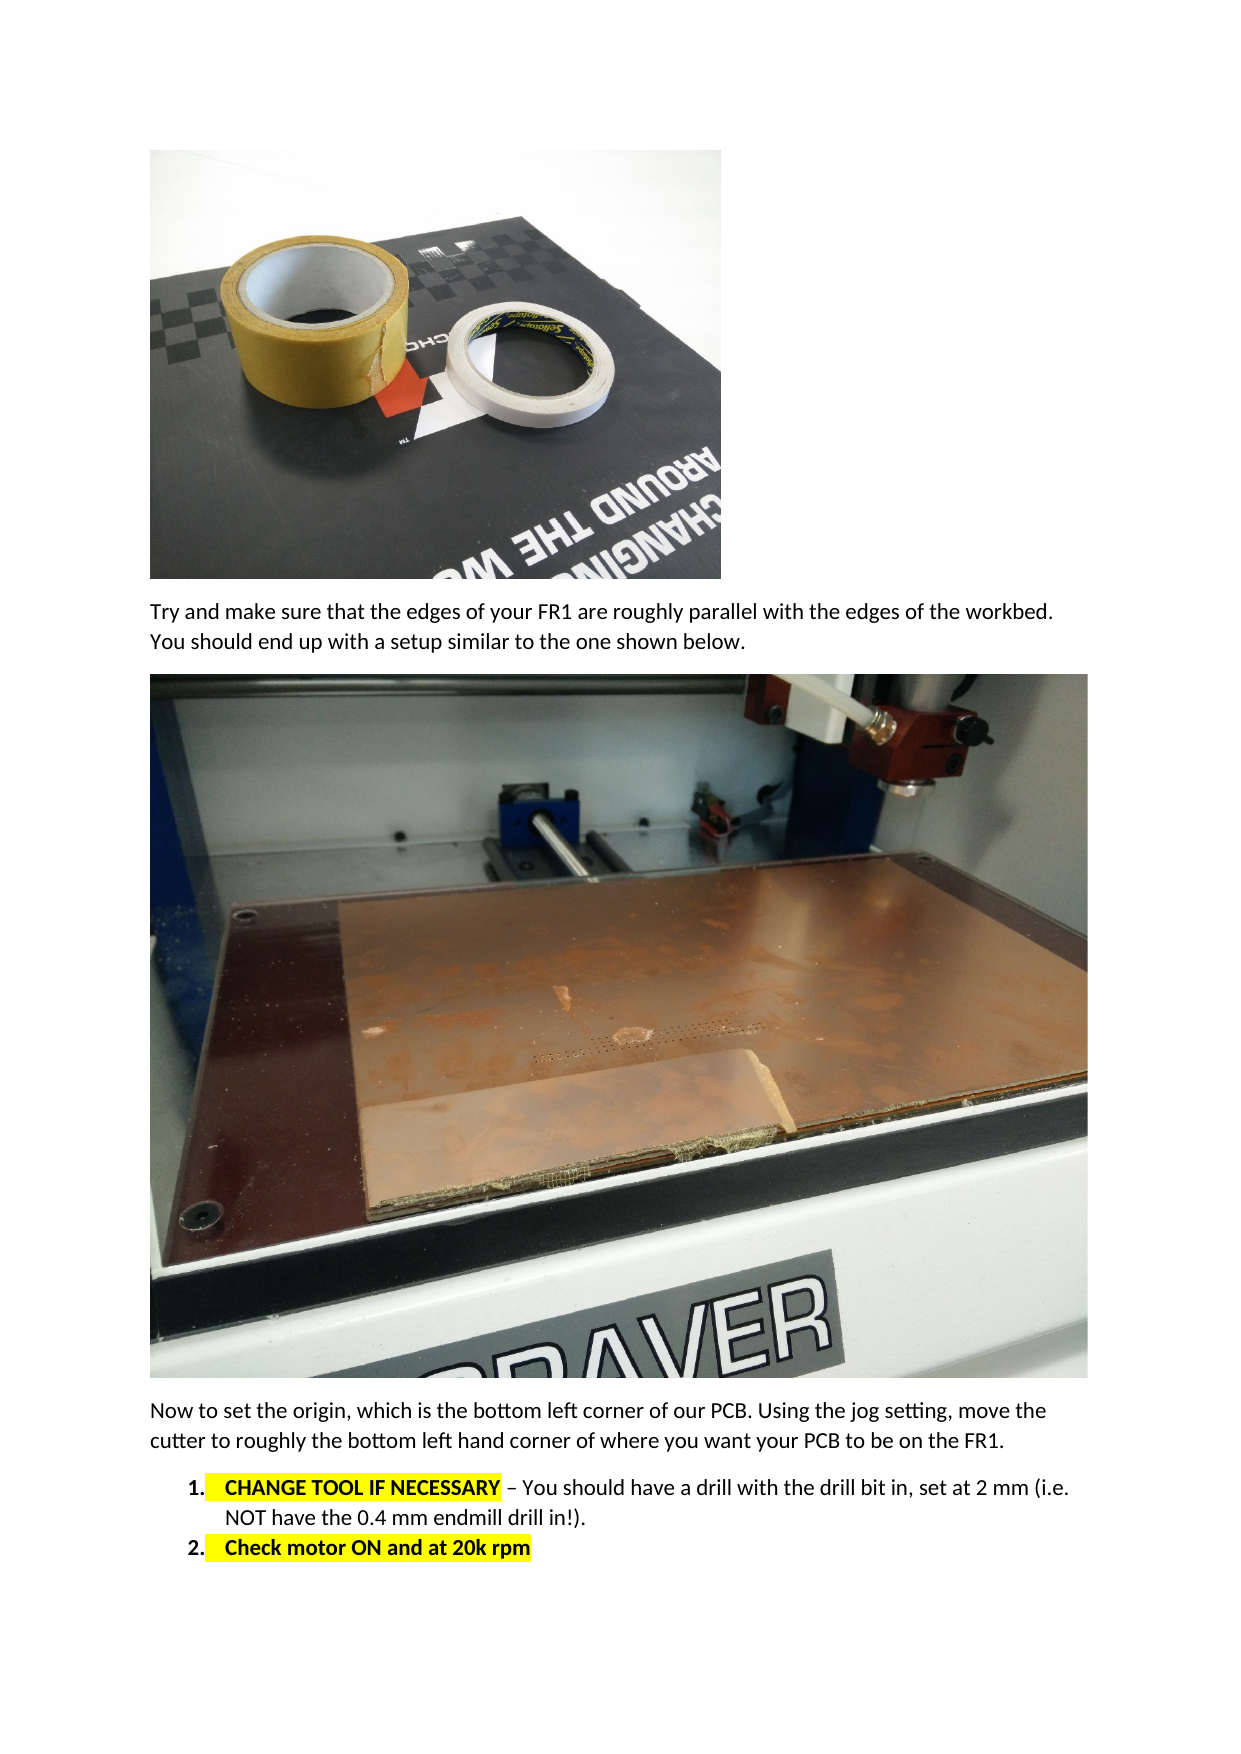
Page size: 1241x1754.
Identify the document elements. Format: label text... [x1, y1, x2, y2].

picture [150, 150, 721, 579]
text Now to set the origin, which is the bottom left corner of our PCB. Using the jog setting, move the cutter to roughly the bottom left hand corner of where you want your PCB to be on the FR1. [150, 1396, 1090, 1454]
list Check motor ON and at 20k rpm [187, 1533, 1090, 1562]
picture [150, 674, 1088, 1378]
text Try and make sure that the edges of your FR1 are roughly parallel with the edges of the workbed. You should end up with a setup similar to the one shown below. [150, 597, 1090, 655]
list CHANGE TOOL IF NECESSARY – You should have a drill with the drill bit in, set at 2 mm (i.e. NOT have the 0.4 mm endmill drill in!). [187, 1473, 1090, 1531]
